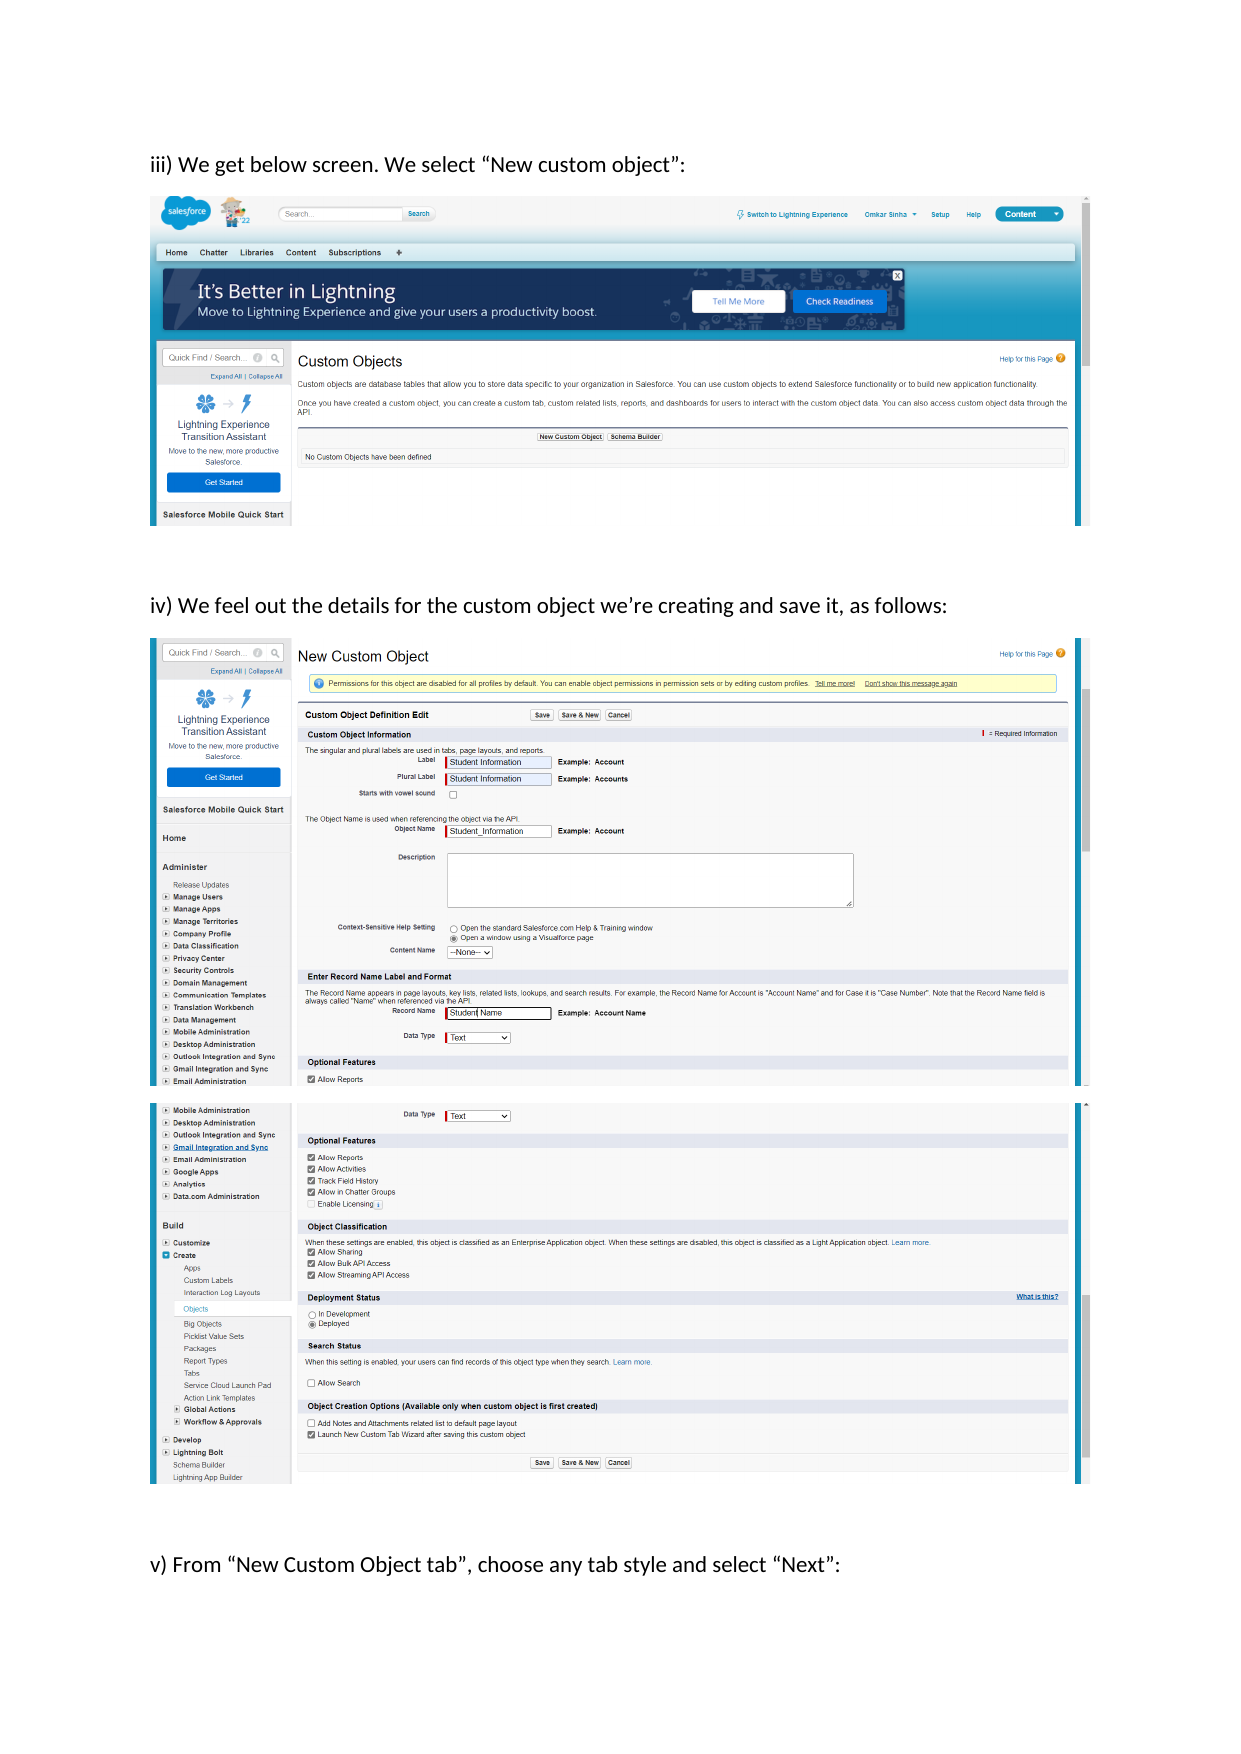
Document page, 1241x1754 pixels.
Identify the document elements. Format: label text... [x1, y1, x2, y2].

text v) From “New Custom Object tab”, choose any tab style and select “Next”: [150, 1550, 1090, 1578]
picture [150, 196, 1091, 526]
text iii) We get below screen. We select “New custom object”: [150, 150, 1090, 178]
text iv) We feel out the details for the custom object we’re creating and save it, as follows: [150, 591, 1090, 619]
picture [150, 1103, 1091, 1484]
picture [169, 208, 191, 216]
picture [150, 638, 1091, 1086]
